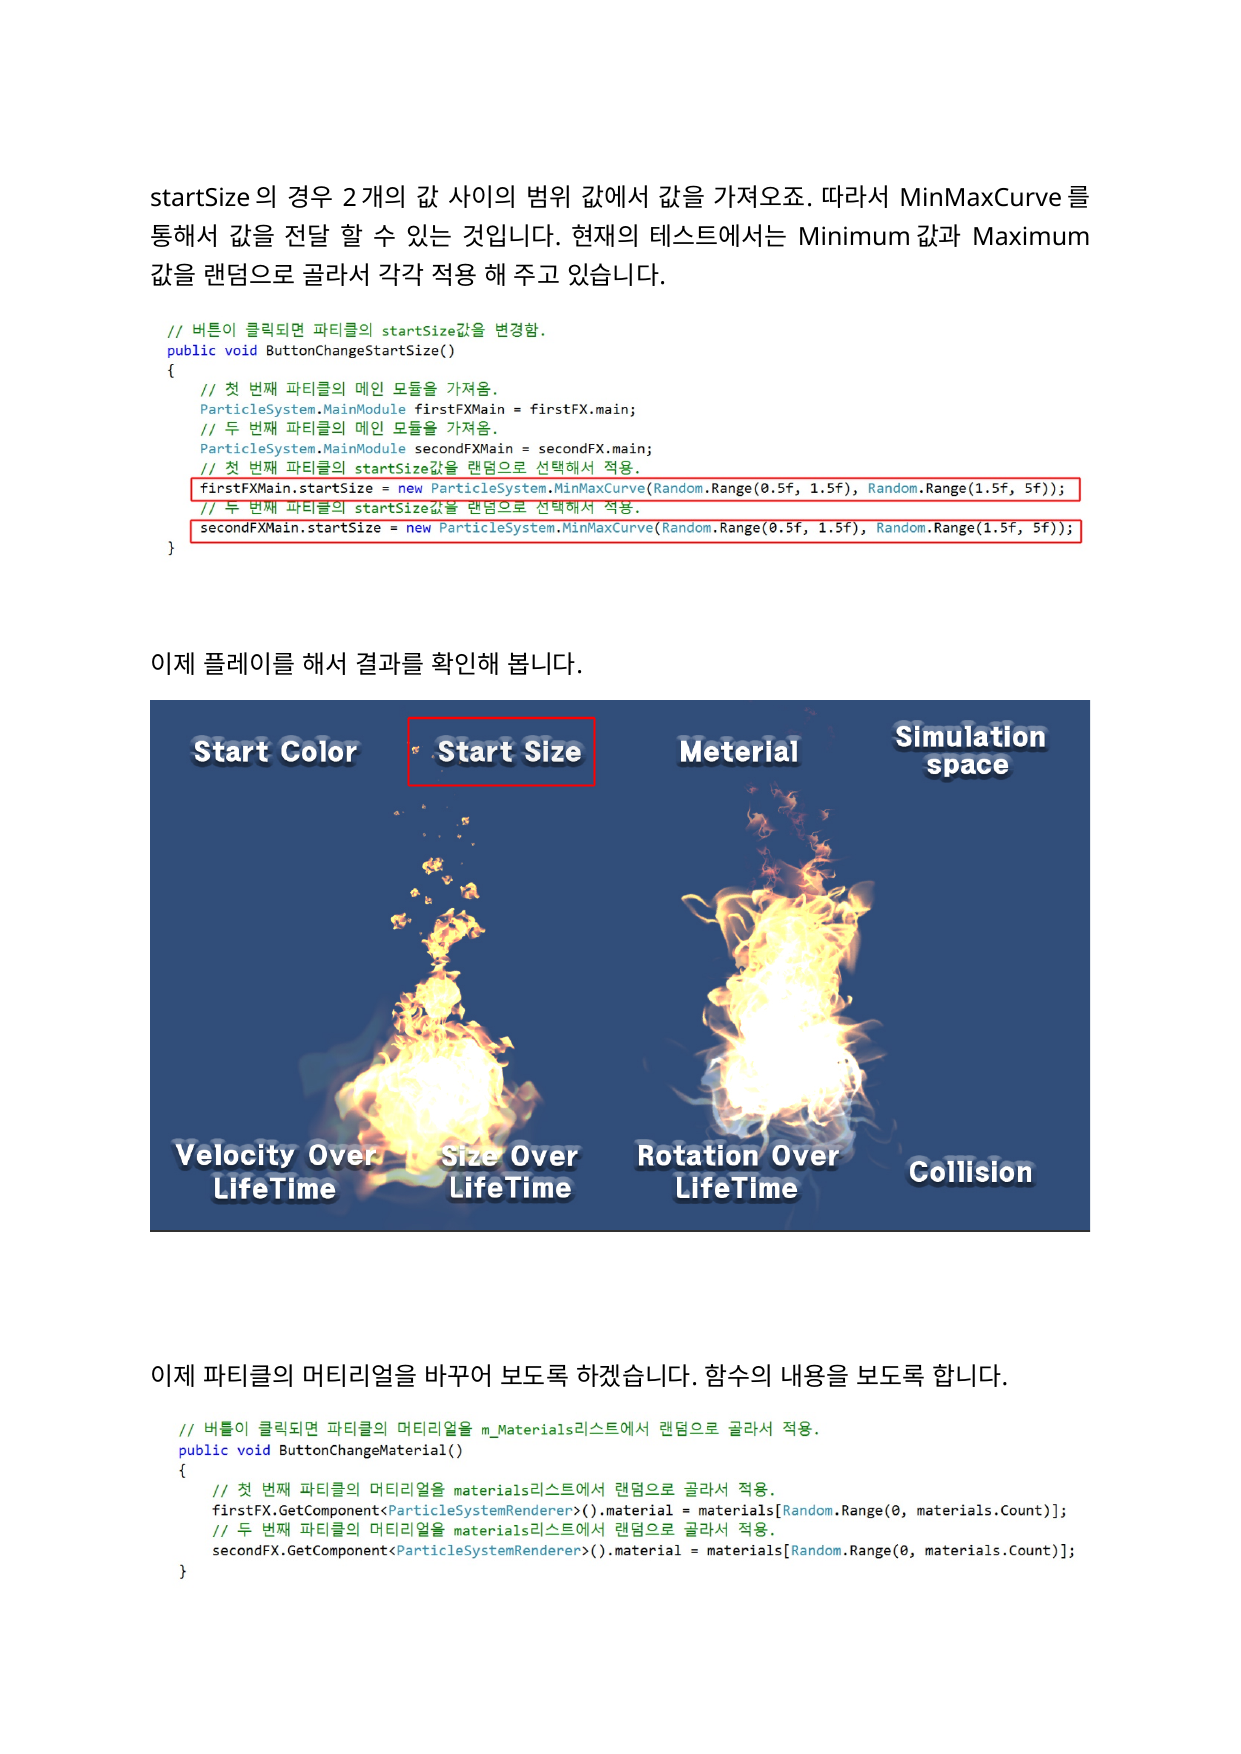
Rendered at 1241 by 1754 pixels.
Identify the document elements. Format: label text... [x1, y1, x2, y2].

picture [150, 1412, 1091, 1594]
picture [150, 700, 1091, 1232]
text 이제 플레이를 해서 결과를 확인해 봅니다. [150, 644, 1090, 680]
text startSize의 경우 2개의 값 사이의 범위 값에서 값을 가져오죠. 따라서 MinMaxCurve를 통해서 값을 전달 할 수 있는 것입니다. 현재의 테스트에서는 Minimum값과 Maximum값을 랜덤으로 골라서 각각 적용 해 주고 있습니다. [150, 177, 1090, 292]
picture [150, 311, 1091, 572]
text 이제 파티클의 머티리얼을 바꾸어 보도록 하겠습니다. 함수의 내용을 보도록 합니다. [150, 1357, 1090, 1393]
